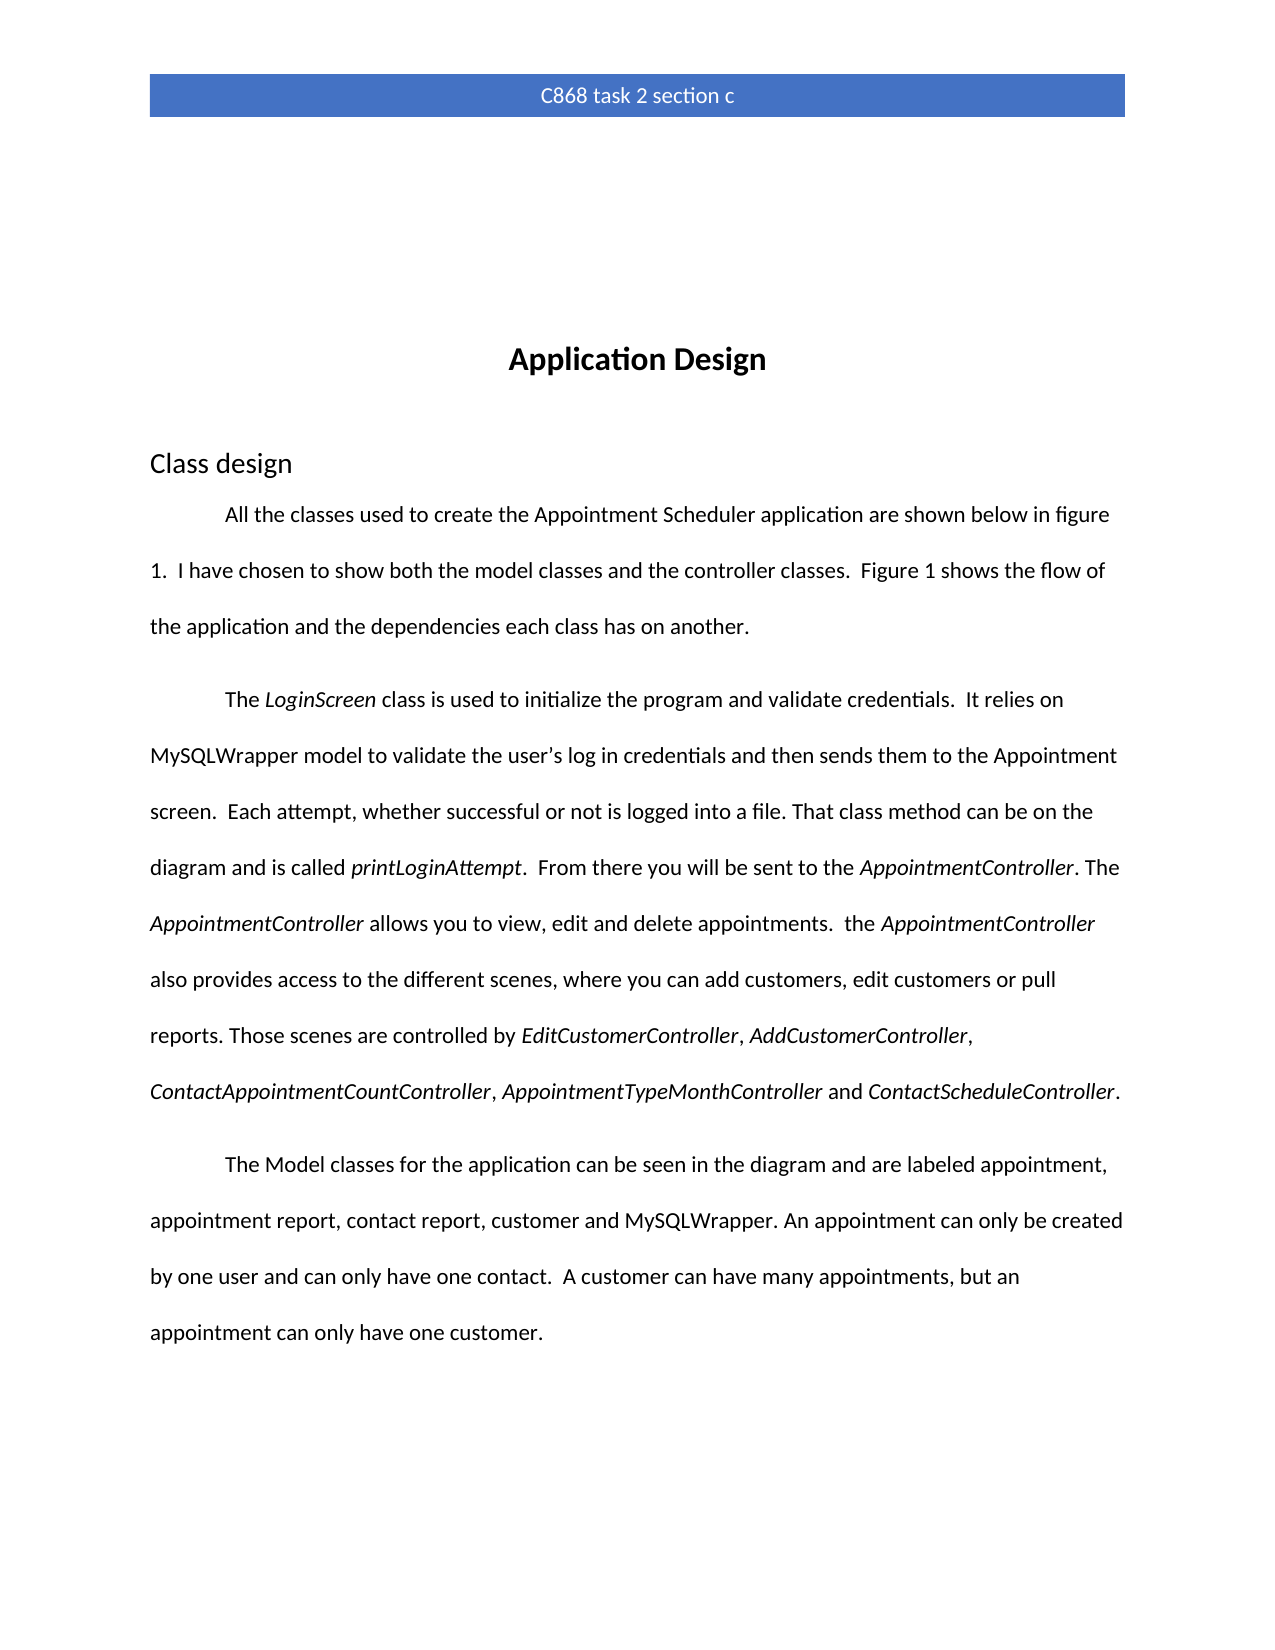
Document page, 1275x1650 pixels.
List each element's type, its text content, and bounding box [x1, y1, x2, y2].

text Class design [150, 445, 1125, 481]
text The Model classes for the application can be seen in the diagram and are labeled appointment, appointment report, contact report, customer and MySQLWrapper. An appointment can only be created by one user and can only have one contact. A customer can have many appointments, but an appointment can only have one customer. [150, 1150, 1125, 1346]
text Application Design [150, 337, 1125, 378]
text All the classes used to create the Appointment Scheduler application are shown below in figure 1. I have chosen to show both the model classes and the controller classes. Figure 1 shows the flow of the application and the dependencies each class has on another. [150, 500, 1125, 640]
text The LoginScreen class is used to initialize the program and validate credentials. It relies on MySQLWrapper model to validate the user’s log in credentials and then sends them to the Appointment screen. Each attempt, whether successful or not is logged into a file. That class method can be on the diagram and is called printLoginAttempt. From there you will be sent to the AppointmentController. The AppointmentController allows you to view, edit and delete appointments. the AppointmentController also provides access to the different scenes, where you can add customers, edit customers or pull reports. Those scenes are controlled by EditCustomerController, AddCustomerController, ContactAppointmentCountController, AppointmentTypeMonthController and ContactScheduleController. [150, 685, 1125, 1105]
